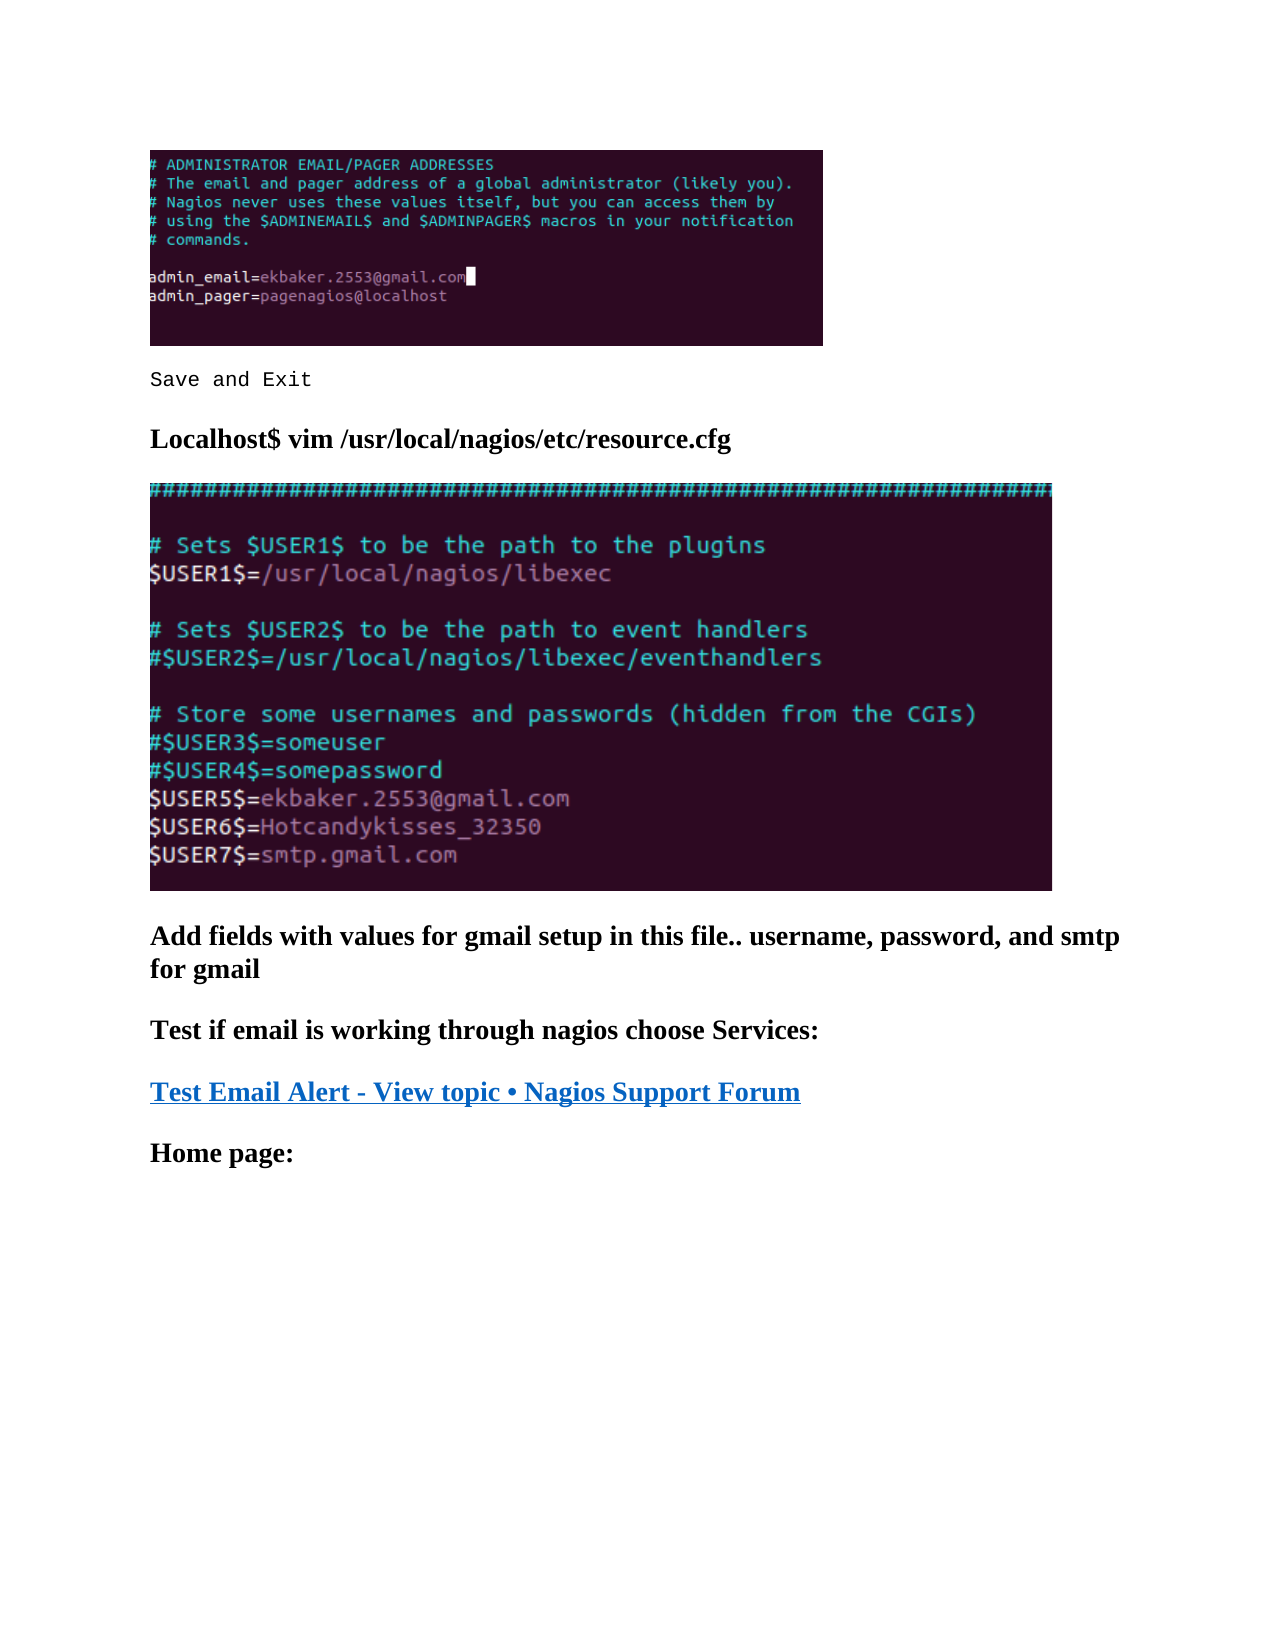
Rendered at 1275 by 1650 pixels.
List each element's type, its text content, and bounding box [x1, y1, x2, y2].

subtitle Add fields with values for gmail setup in this file.. username, password, and smtp for gmail [150, 919, 1125, 984]
subtitle Localhost$ vim /usr/local/nagios/etc/resource.cfg [150, 422, 1125, 455]
subtitle Test if email is working through nagios choose Services: [150, 1013, 1125, 1046]
subtitle Test Email Alert - View topic • Nagios Support Forum [150, 1075, 1125, 1107]
text Save and Exit [150, 369, 1125, 393]
picture [150, 483, 1053, 891]
picture [150, 150, 823, 346]
subtitle Home page: [150, 1136, 1125, 1169]
